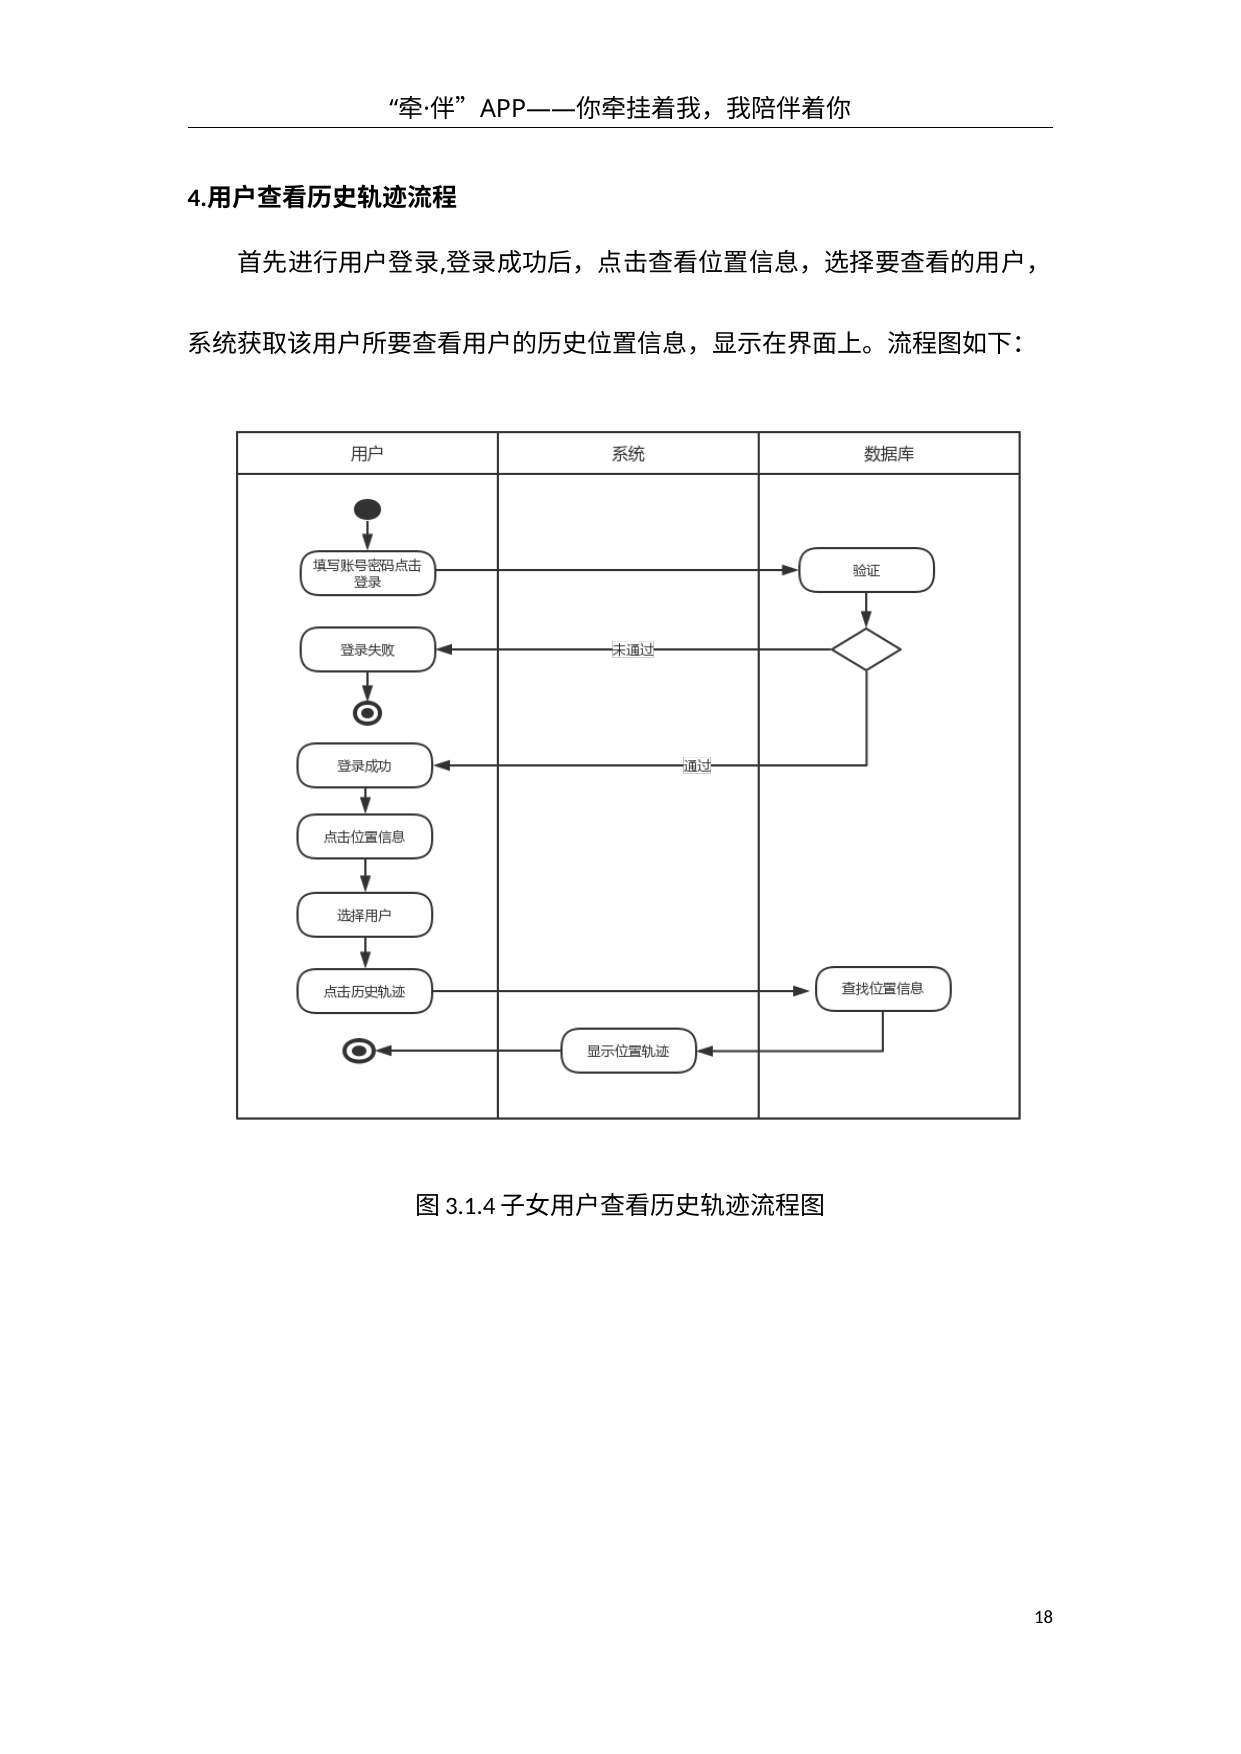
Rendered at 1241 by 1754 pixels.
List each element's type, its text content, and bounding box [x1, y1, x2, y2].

picture [187, 383, 1053, 1152]
text 首先进行用户登录,登录成功后，点击查看位置信息，选择要查看的用户，系统获取该用户所要查看用户的历史位置信息，显示在界面上。流程图如下： [187, 228, 1053, 374]
text 图3.1.4子女用户查看历史轨迹流程图 [187, 1171, 1053, 1236]
text 4.用户查看历史轨迹流程 [187, 163, 1053, 228]
